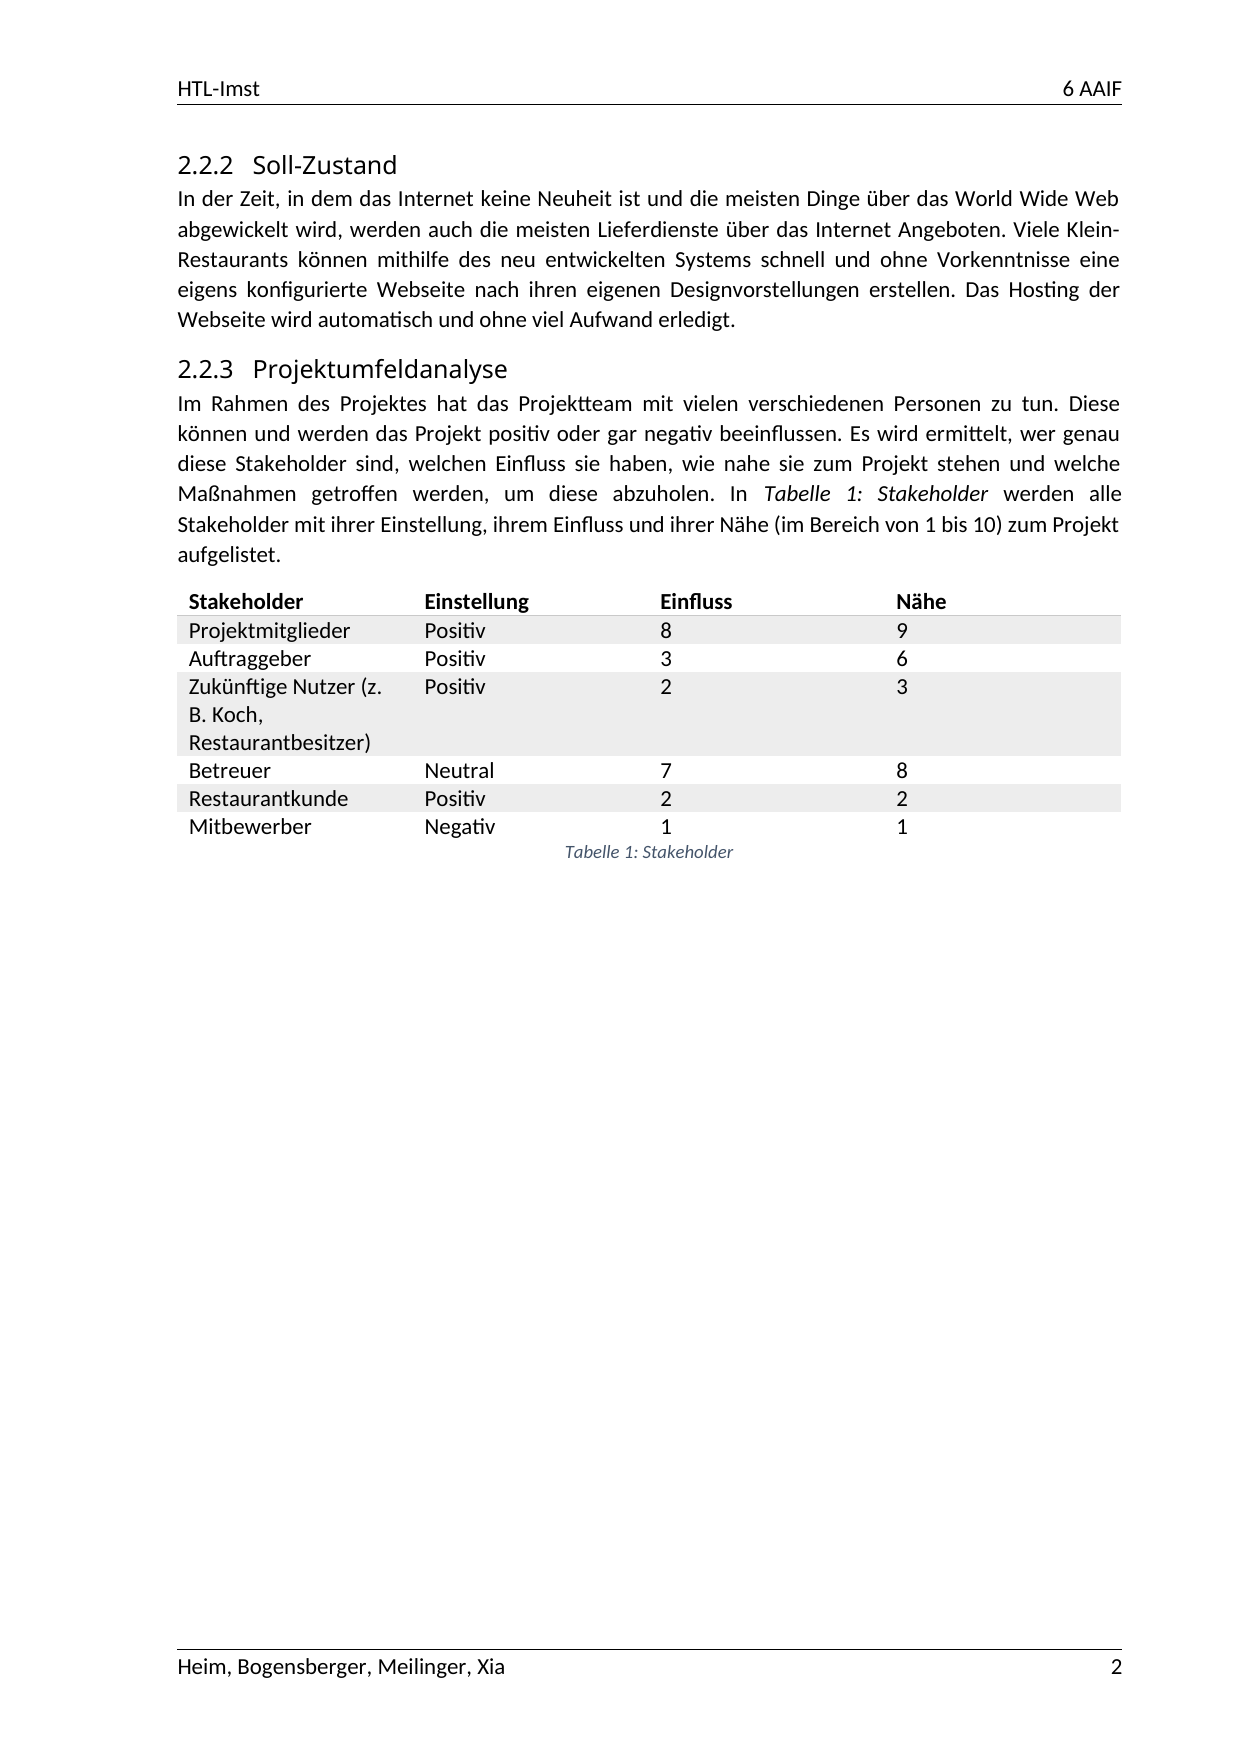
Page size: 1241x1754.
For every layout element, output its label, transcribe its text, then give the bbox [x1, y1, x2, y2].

table_cell 8 [885, 756, 1121, 784]
subtitle Soll-Zustand [177, 148, 1122, 182]
table_cell 8 [649, 616, 885, 644]
table_cell 3 [885, 672, 1121, 756]
table_cell 1 [649, 812, 885, 840]
table_cell 3 [649, 644, 885, 672]
table_header Einstellung [413, 587, 649, 615]
table_cell Positiv [413, 644, 649, 672]
table_cell 2 [649, 672, 885, 756]
table_header Stakeholder [177, 587, 413, 615]
table_cell 9 [885, 616, 1121, 644]
text Im Rahmen des Projektes hat das Projektteam mit vielen verschiedenen Personen zu tun. Diese können und werden das Projekt positiv oder gar negativ beeinflussen. Es wird ermittelt, wer genau diese Stakeholder sind, welchen Einfluss sie haben, wie nahe sie zum Projekt stehen und welche Maßnahmen getroffen werden, um diese abzuholen. In Tabelle 1: Stakeholder werden alle Stakeholder mit ihrer Einstellung, ihrem Einfluss und ihrer Nähe (im Bereich von 1 bis 10) zum Projekt aufgelistet. [177, 389, 1122, 568]
table_header Nähe [885, 587, 1121, 615]
table_cell 1 [885, 812, 1121, 840]
table_cell 7 [649, 756, 885, 784]
table_cell Positiv [413, 616, 649, 644]
text In der Zeit, in dem das Internet keine Neuheit ist und die meisten Dinge über das World Wide Web abgewickelt wird, werden auch die meisten Lieferdienste über das Internet Angeboten. Viele Klein-Restaurants können mithilfe des neu entwickelten Systems schnell und ohne Vorkenntnisse eine eigens konfigurierte Webseite nach ihren eigenen Designvorstellungen erstellen. Das Hosting der Webseite wird automatisch und ohne viel Aufwand erledigt. [177, 184, 1122, 333]
text Tabelle 1: Stakeholder [177, 840, 1122, 863]
table_cell Mitbewerber [177, 812, 413, 840]
table_cell 2 [649, 784, 885, 812]
table_header Einfluss [649, 587, 885, 615]
table_cell Betreuer [177, 756, 413, 784]
table_cell Positiv [413, 672, 649, 756]
table_cell Negativ [413, 812, 649, 840]
subtitle Projektumfeldanalyse [177, 352, 1122, 386]
table_cell Projektmitglieder [177, 616, 413, 644]
table_cell Positiv [413, 784, 649, 812]
table_cell Auftraggeber [177, 644, 413, 672]
table_cell 6 [885, 644, 1121, 672]
table_cell Zukünftige Nutzer (z. B. Koch, Restaurantbesitzer) [177, 672, 413, 756]
table_cell Neutral [413, 756, 649, 784]
table_cell 2 [885, 784, 1121, 812]
table_cell Restaurantkunde [177, 784, 413, 812]
